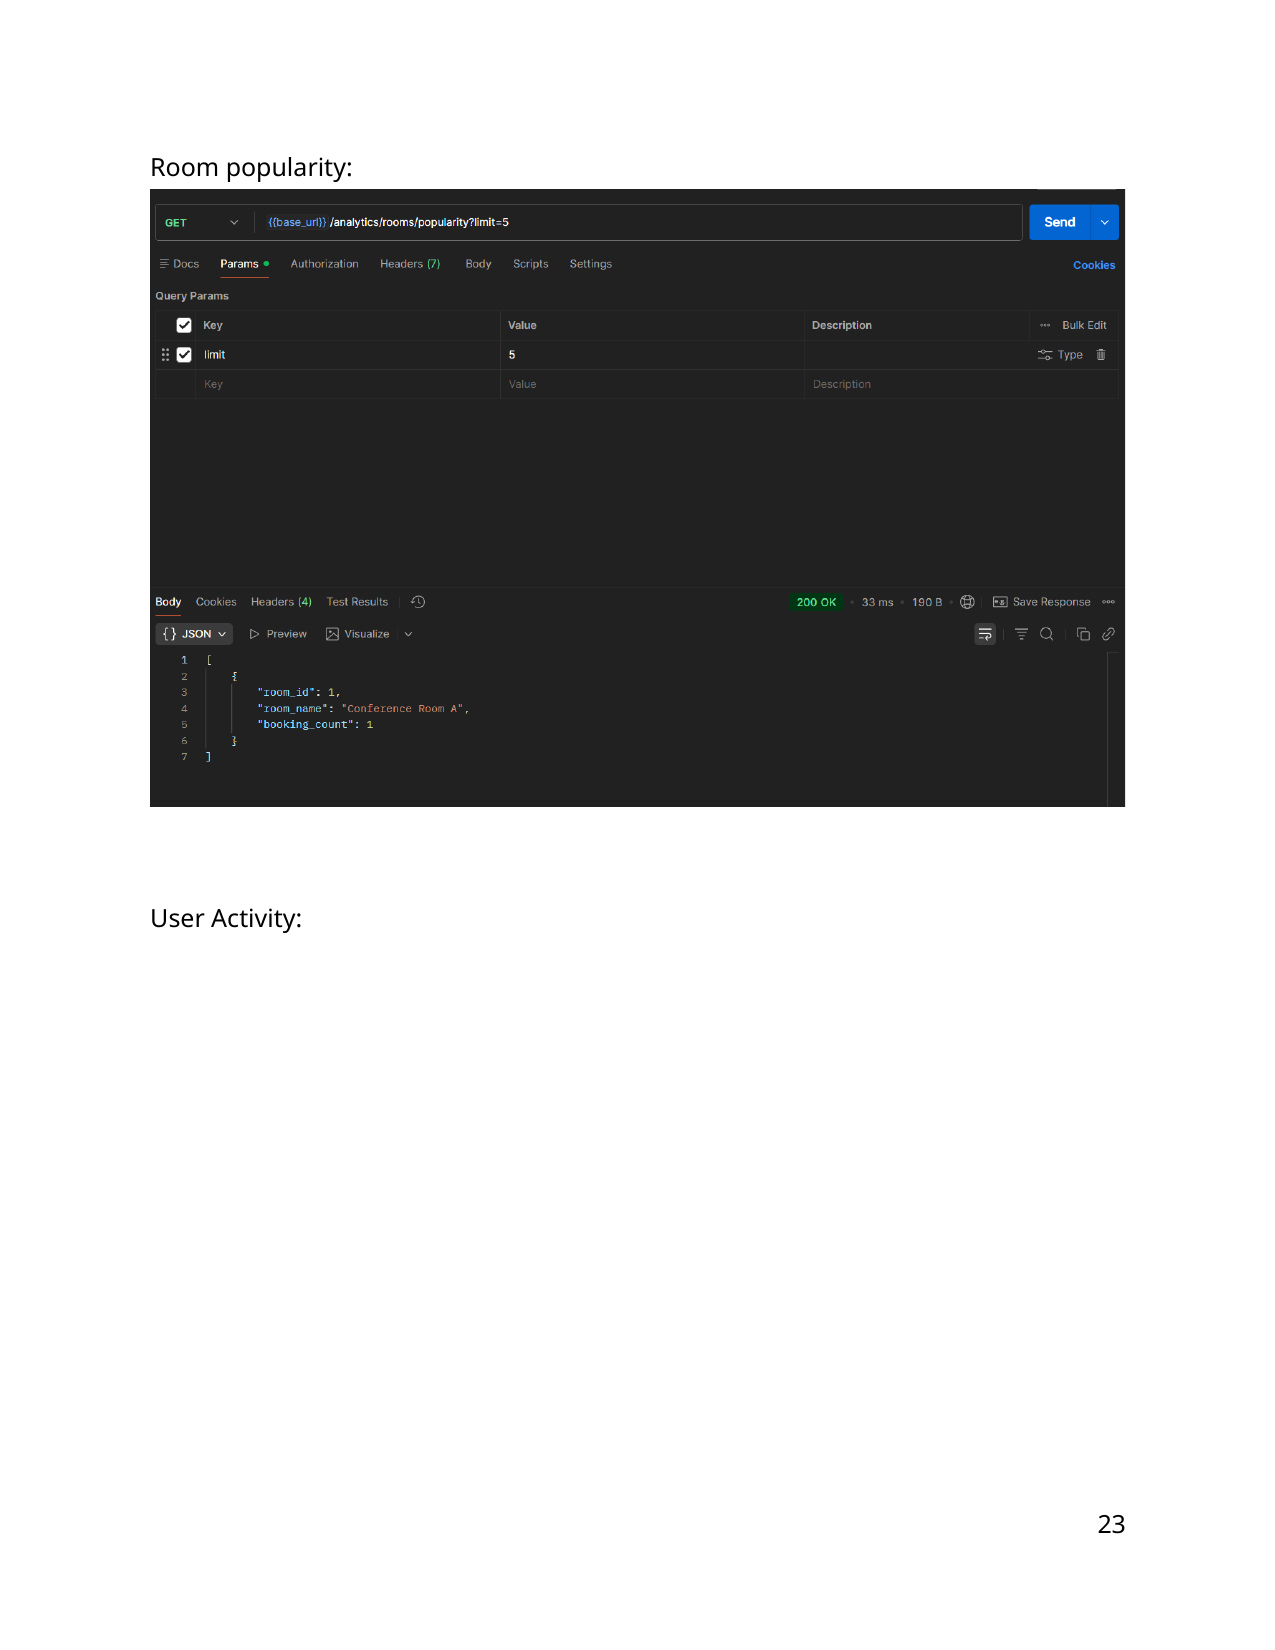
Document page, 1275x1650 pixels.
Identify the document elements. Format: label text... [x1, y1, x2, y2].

text User Activity: [150, 901, 1125, 935]
picture [150, 189, 1125, 807]
text Room popularity: [150, 150, 1125, 189]
